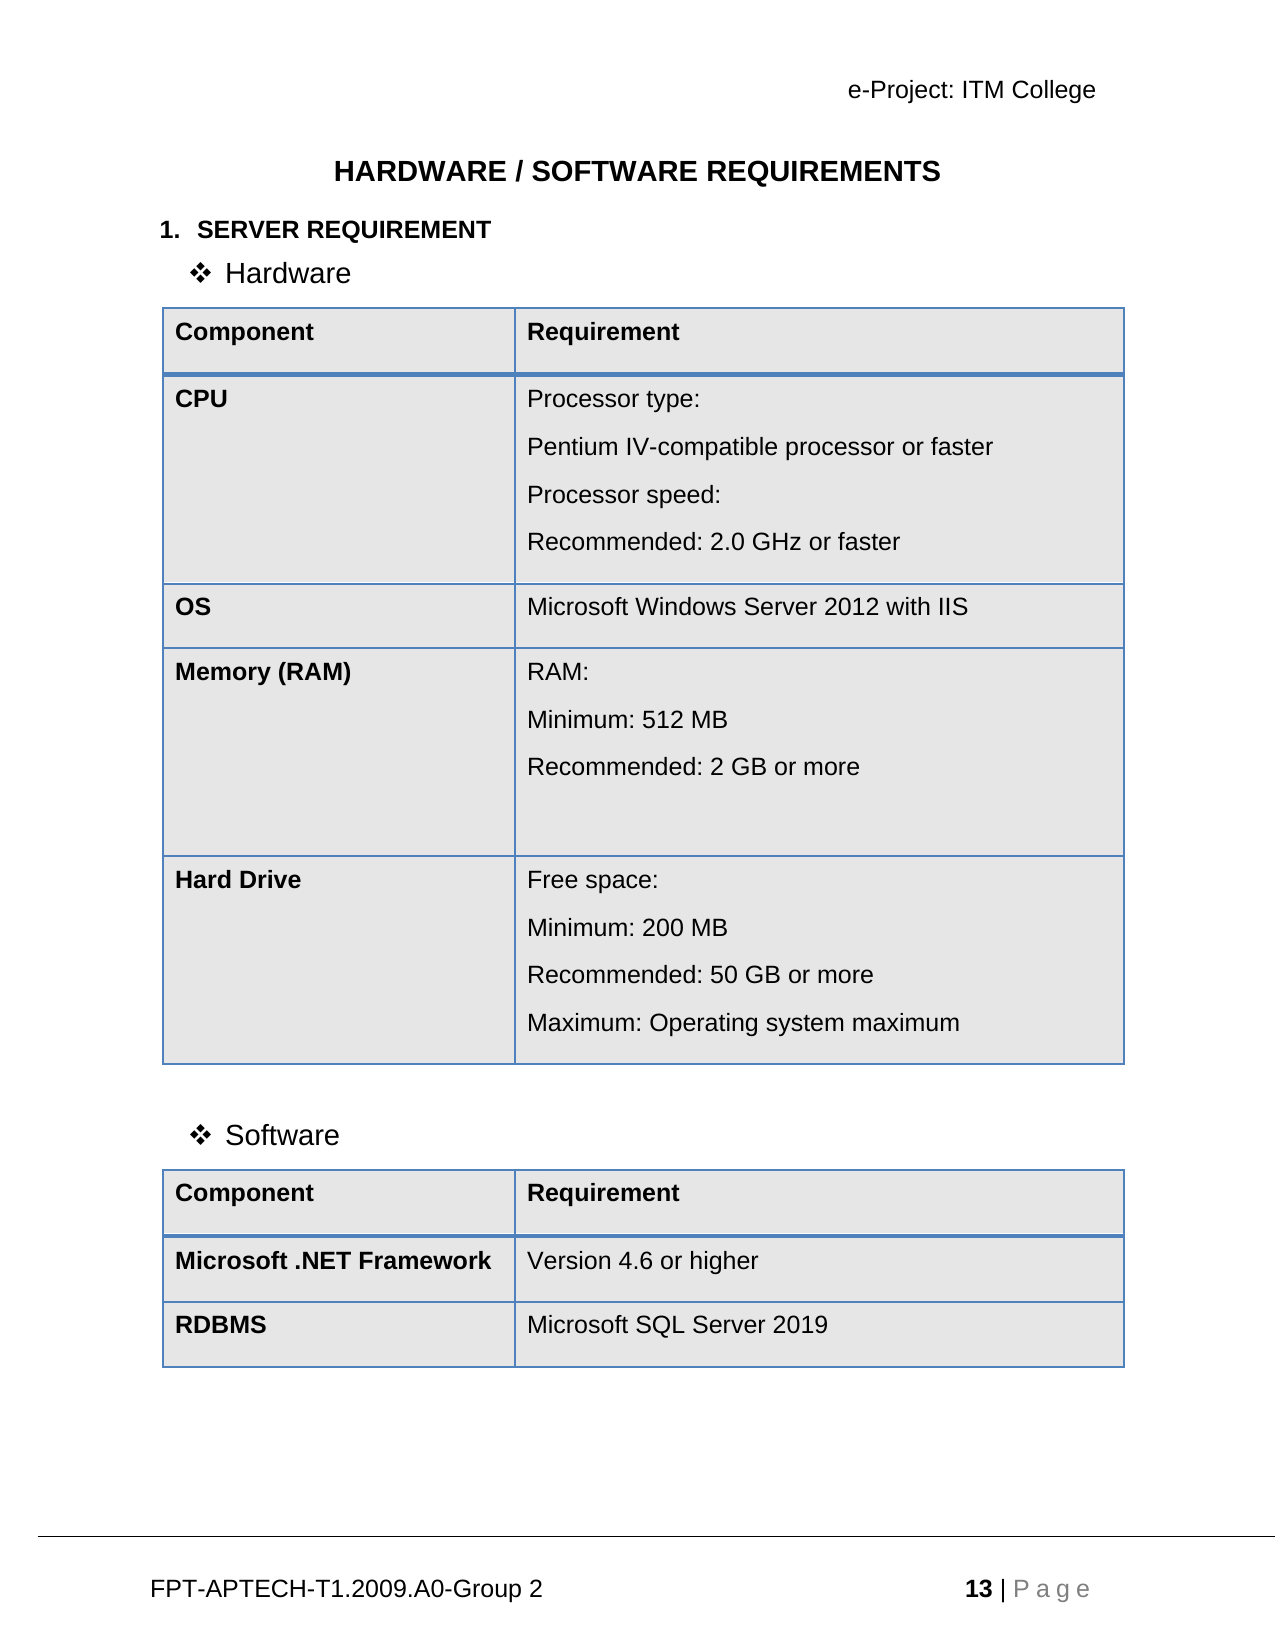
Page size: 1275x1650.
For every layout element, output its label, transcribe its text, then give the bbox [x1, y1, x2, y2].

table_cell Microsoft SQL Server 2019 [516, 1303, 1123, 1366]
table_header Requirement [516, 1171, 1123, 1233]
table_cell Microsoft Windows Server 2012 with IIS [516, 585, 1123, 647]
table_cell Processor type: Pentium IV-compatible processor or faster Processor speed: Recommended: 2.0 GHz or faster [516, 377, 1123, 582]
table_cell Microsoft .NET Framework [164, 1238, 514, 1301]
table_cell Version 4.6 or higher [516, 1238, 1123, 1301]
list Hardware [187, 257, 1125, 290]
table_cell CPU [164, 377, 514, 582]
table_cell Free space: Minimum: 200 MB Recommended: 50 GB or more Maximum: Operating system maximum [516, 857, 1123, 1063]
subtitle Server Requirement [159, 215, 1125, 244]
list Software [187, 1118, 1125, 1152]
table_cell Memory (RAM) [164, 649, 514, 855]
table_header Component [164, 1171, 514, 1233]
table_cell OS [164, 585, 514, 647]
subtitle Hardware / Software Requirements [150, 154, 1125, 188]
table_header Requirement [516, 309, 1123, 372]
table_cell Hard Drive [164, 857, 514, 1063]
table_cell RDBMS [164, 1303, 514, 1366]
table_cell RAM: Minimum: 512 MB Recommended: 2 GB or more [516, 649, 1123, 855]
table_header Component [164, 309, 514, 372]
